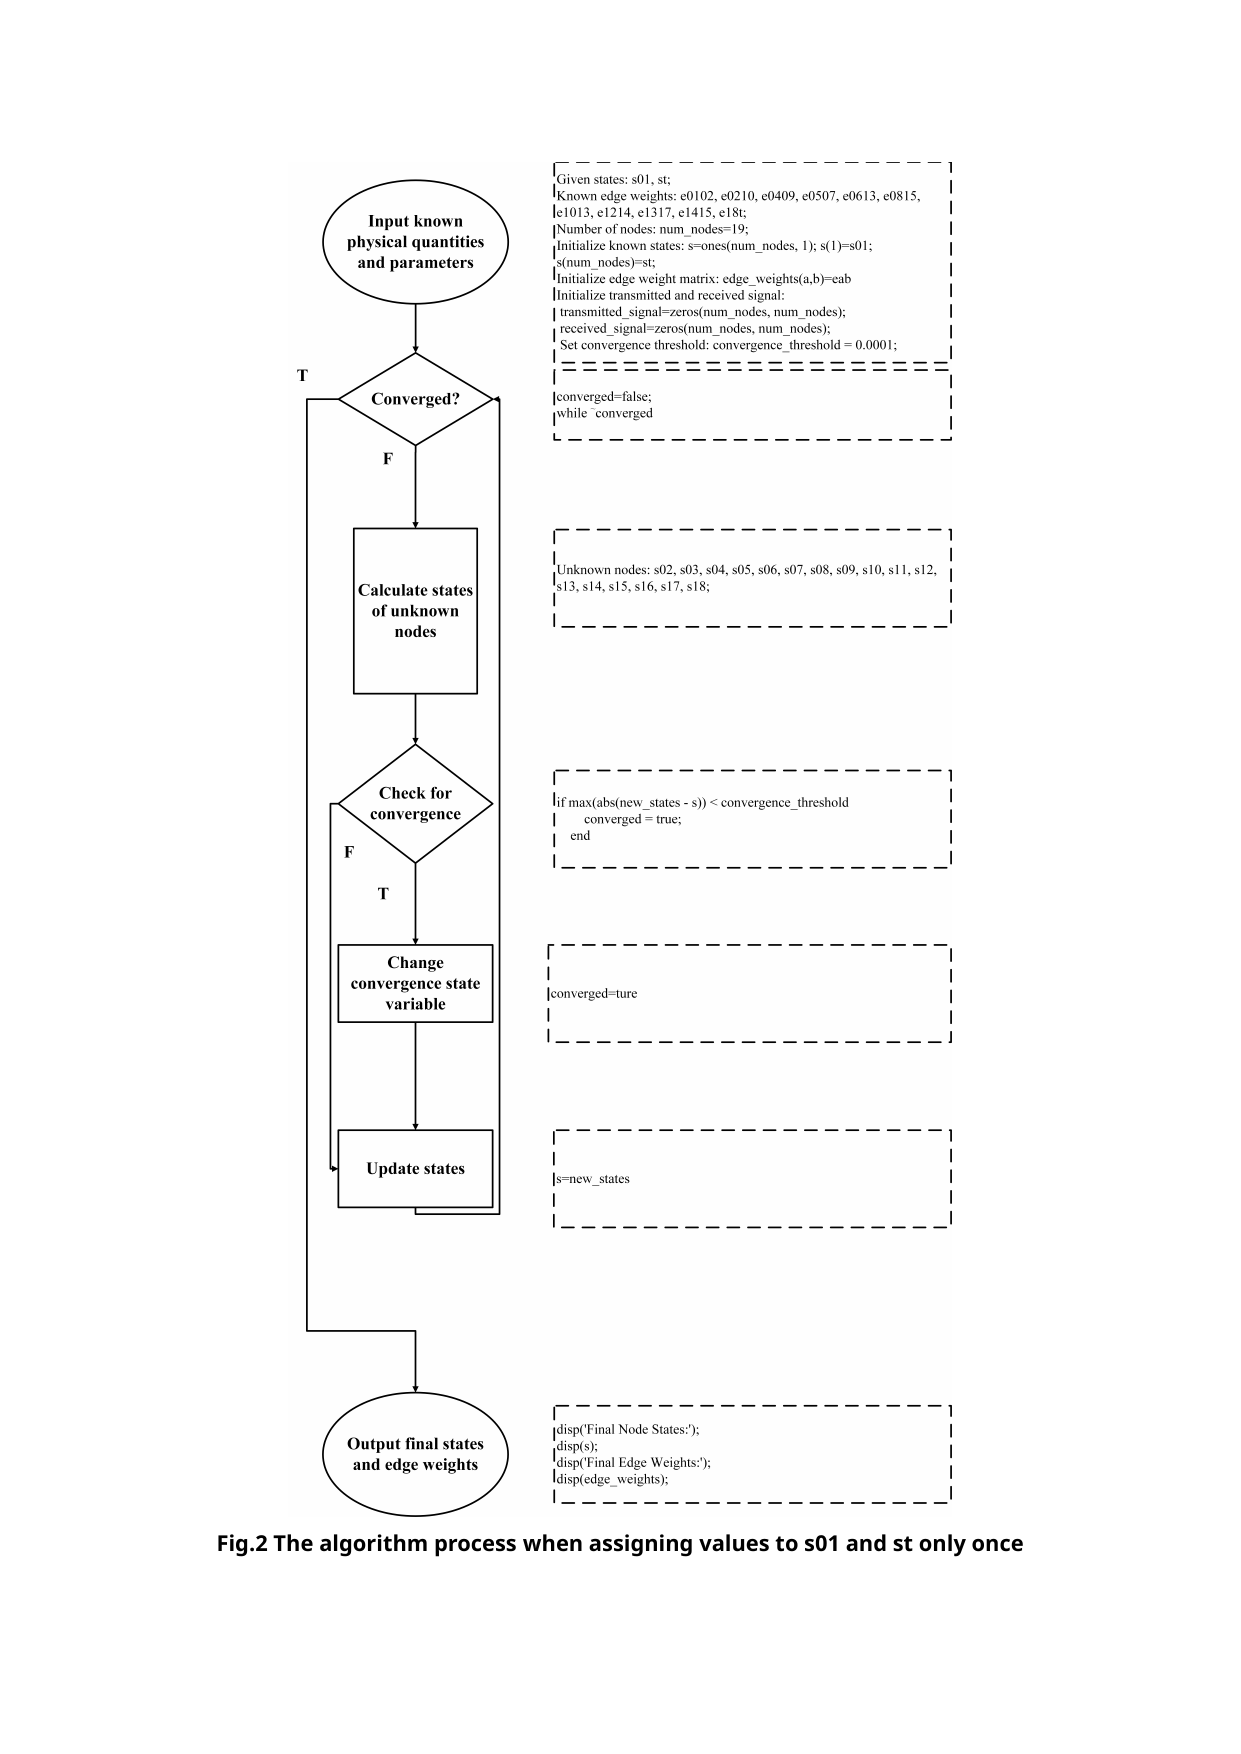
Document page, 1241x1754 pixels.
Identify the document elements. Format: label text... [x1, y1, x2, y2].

text Fig.2 The algorithm process when assigning values to s01 and st only once [187, 1527, 1053, 1559]
